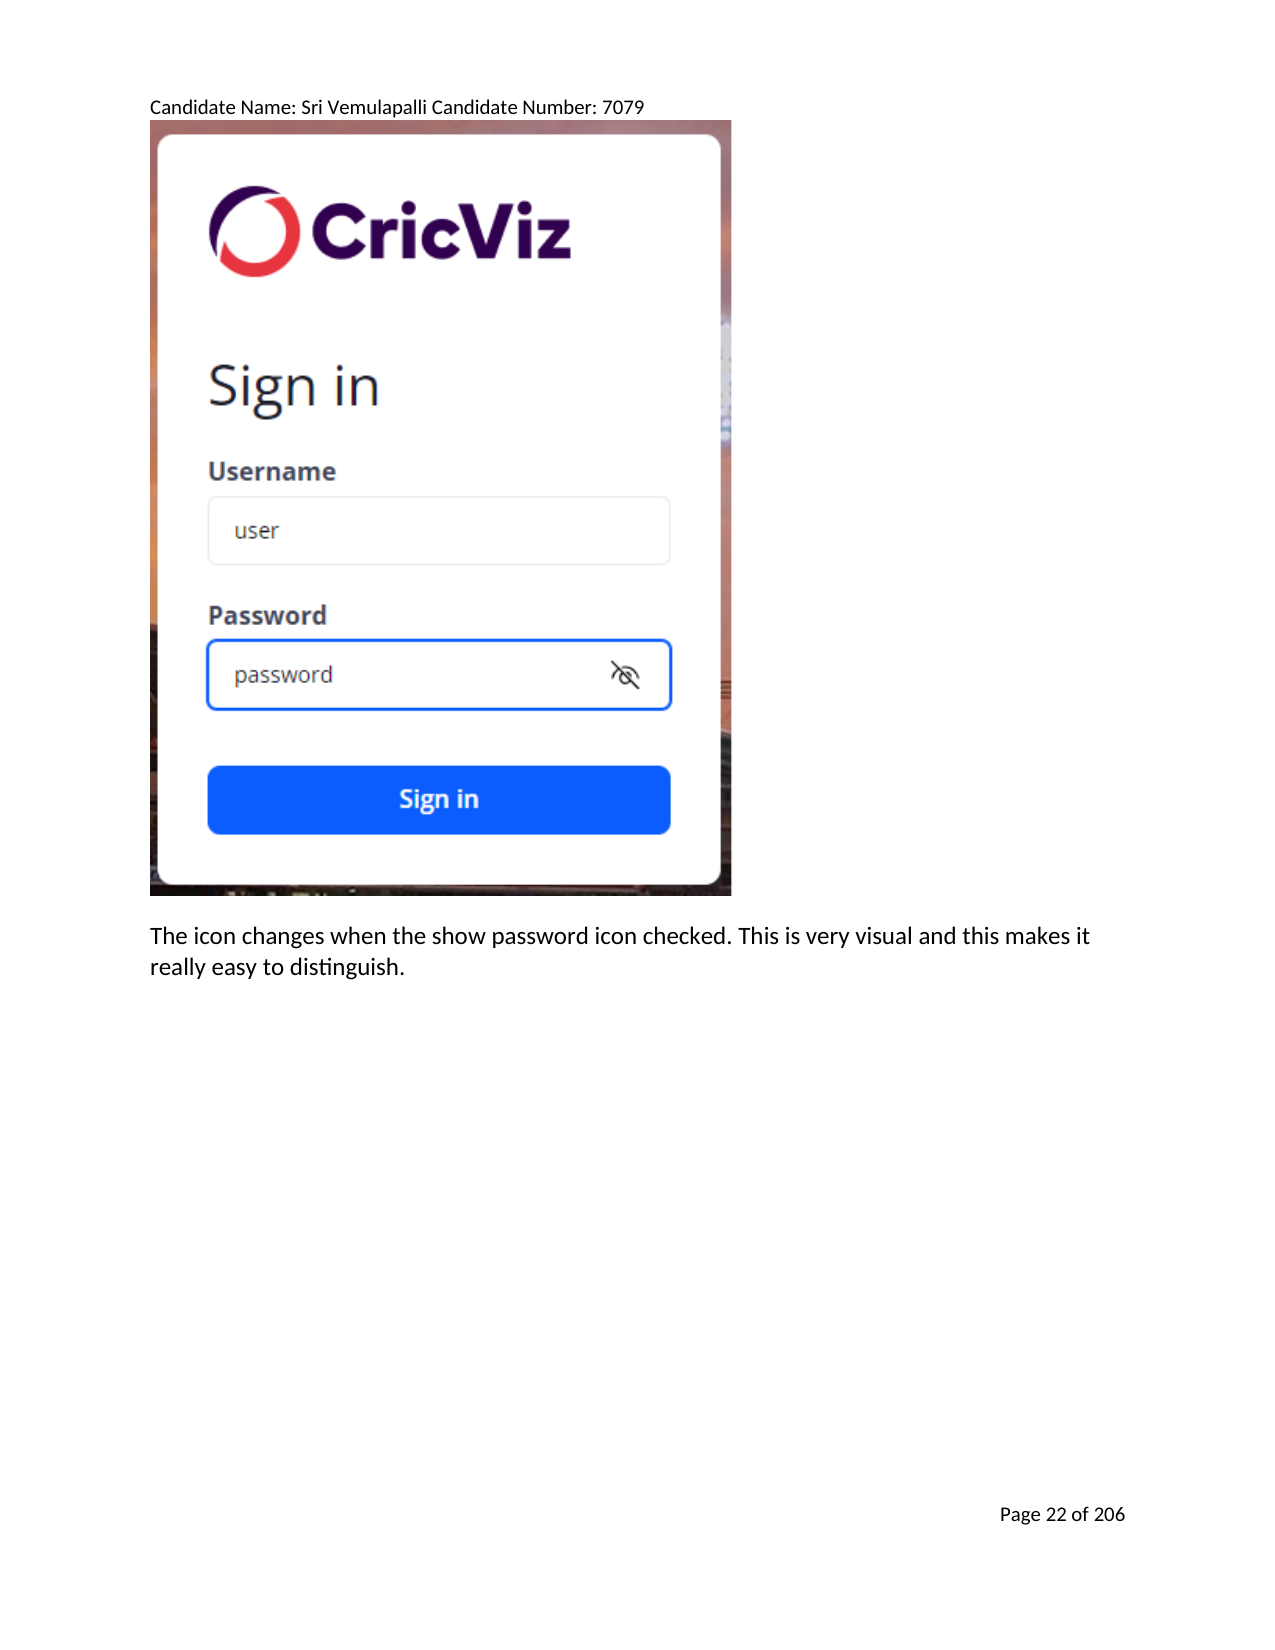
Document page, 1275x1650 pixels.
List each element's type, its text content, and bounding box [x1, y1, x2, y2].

text The icon changes when the show password icon checked. This is very visual and this makes it really easy to distinguish. [150, 920, 1125, 981]
picture [150, 120, 732, 896]
